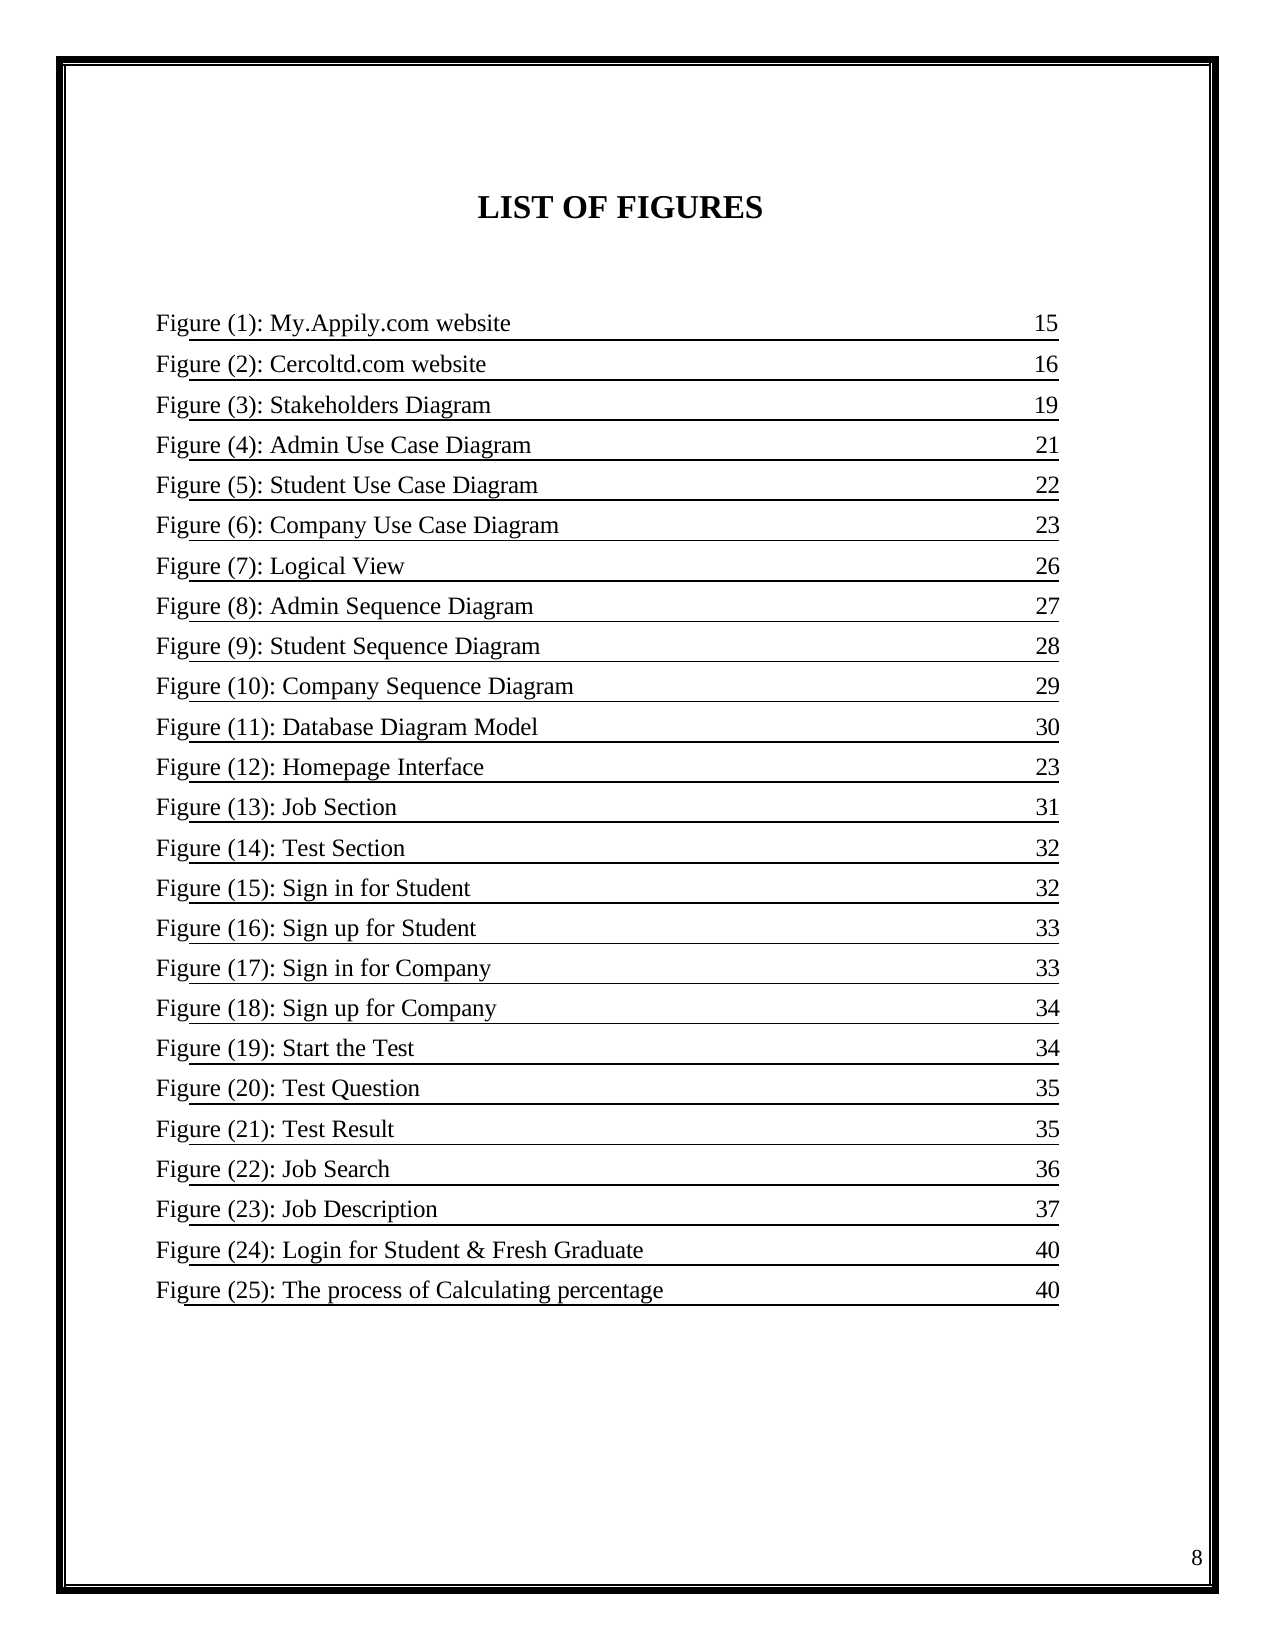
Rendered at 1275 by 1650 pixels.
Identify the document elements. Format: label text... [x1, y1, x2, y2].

table_cell Figure (6): Company Use Case Diagram [189, 501, 869, 539]
table_cell 26 [869, 541, 1059, 580]
table_cell 32 [869, 823, 1059, 862]
table_cell Figure (19): Start the Test [189, 1024, 869, 1063]
table_cell Figure (18): Sign up for Company [189, 984, 869, 1023]
table_cell Figure (2): Cercoltd.com website [189, 341, 869, 379]
table_cell Figure (3): Stakeholders Diagram [189, 381, 869, 419]
table_cell Figure (9): Student Sequence Diagram [189, 622, 869, 661]
table_header 15 [869, 310, 1059, 339]
table_cell 40 [869, 1266, 1059, 1304]
table_header [184, 310, 189, 1264]
table_cell Figure (8): Admin Sequence Diagram [189, 582, 869, 621]
table_cell Figure (15): Sign in for Student [189, 864, 869, 902]
table_cell Figure (13): Job Section [189, 783, 869, 821]
table_cell 35 [869, 1065, 1059, 1103]
table_cell Figure (16): Sign up for Student [189, 904, 869, 942]
table_cell Figure (24): Login for Student & Fresh Graduate [189, 1226, 869, 1264]
table_cell 19 [869, 381, 1059, 419]
table_cell 29 [869, 662, 1059, 701]
table_cell Figure (12): Homepage Interface [189, 743, 869, 781]
table_cell 33 [869, 904, 1059, 942]
table_cell Figure (14): Test Section [189, 823, 869, 862]
table_cell Figure (17): Sign in for Company [189, 944, 869, 983]
table_cell 34 [869, 1024, 1059, 1063]
table_cell 16 [869, 341, 1059, 379]
table_cell 36 [869, 1145, 1059, 1184]
table_cell Figure (20): Test Question [189, 1065, 869, 1103]
table_cell 31 [869, 783, 1059, 821]
table_cell 27 [869, 582, 1059, 621]
table_cell Figure (10): Company Sequence Diagram [189, 662, 869, 701]
table_cell 23 [869, 743, 1059, 781]
table_cell Figure (4): Admin Use Case Diagram [189, 421, 869, 459]
table_cell 23 [869, 501, 1059, 539]
table_cell Figure (11): Database Diagram Model [189, 702, 869, 741]
table_cell Figure (7): Logical View [189, 541, 869, 580]
subtitle LIST OF FIGURES [115, 187, 1126, 225]
table_cell Figure (23): Job Description [189, 1186, 869, 1224]
table_cell 33 [869, 944, 1059, 983]
table_cell 37 [869, 1186, 1059, 1224]
table_cell Figure (5): Student Use Case Diagram [189, 461, 869, 499]
table_cell 35 [869, 1105, 1059, 1144]
table_cell 21 [869, 421, 1059, 459]
table_cell Figure (21): Test Result [189, 1105, 869, 1144]
table_cell Figure (25): The process of Calculating percentage [189, 1266, 869, 1304]
table_cell Figure (22): Job Search [189, 1145, 869, 1184]
table_cell 30 [869, 702, 1059, 741]
table_cell 28 [869, 622, 1059, 661]
table_cell [184, 1264, 189, 1304]
table_cell 34 [869, 984, 1059, 1023]
table_cell 40 [869, 1226, 1059, 1264]
table_cell 32 [869, 864, 1059, 902]
table_cell 22 [869, 461, 1059, 499]
table_header Figure (1): My.Appily.com website [189, 310, 869, 339]
